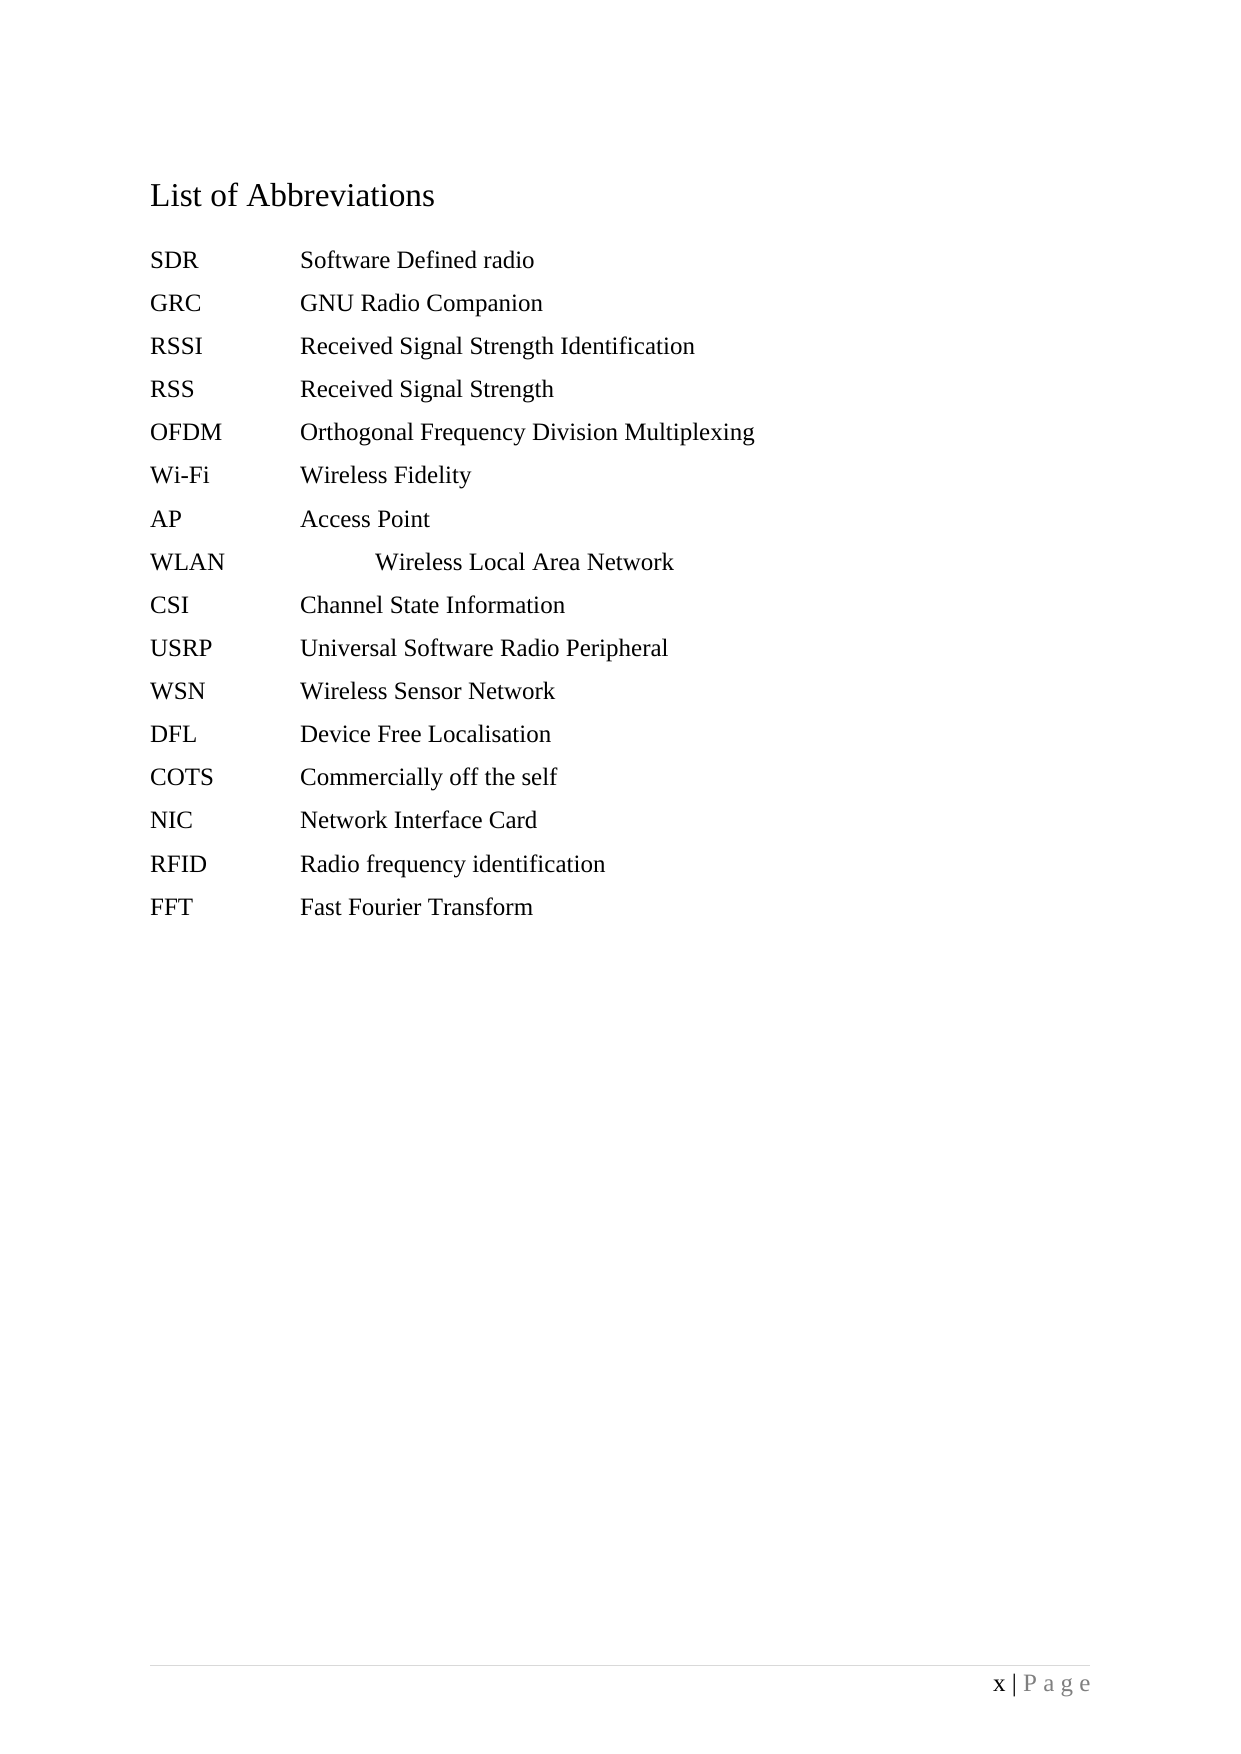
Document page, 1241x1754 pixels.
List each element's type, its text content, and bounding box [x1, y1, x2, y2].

text Wi-Fi Wireless Fidelity [150, 461, 1090, 489]
text RSS Received Signal Strength [150, 374, 1090, 403]
text CSI Channel State Information [150, 590, 1090, 619]
text NIC Network Interface Card [150, 806, 1090, 834]
subtitle List of Abbreviations [150, 175, 1090, 213]
text WLAN Wireless Local Area Network [150, 547, 1090, 576]
text FFT Fast Fourier Transform [150, 892, 1090, 921]
text AP Access Point [150, 504, 1090, 532]
text COTS Commercially off the self [150, 762, 1090, 791]
text GRC GNU Radio Companion [150, 288, 1090, 317]
text WSN Wireless Sensor Network [150, 676, 1090, 705]
text SDR Software Defined radio [150, 245, 1090, 274]
text OFDM Orthogonal Frequency Division Multiplexing [150, 417, 1090, 446]
text DFL Device Free Localisation [150, 719, 1090, 748]
text RSSI Received Signal Strength Identification [150, 331, 1090, 360]
text RFID Radio frequency identification [150, 849, 1090, 877]
text USRP Universal Software Radio Peripheral [150, 633, 1090, 662]
